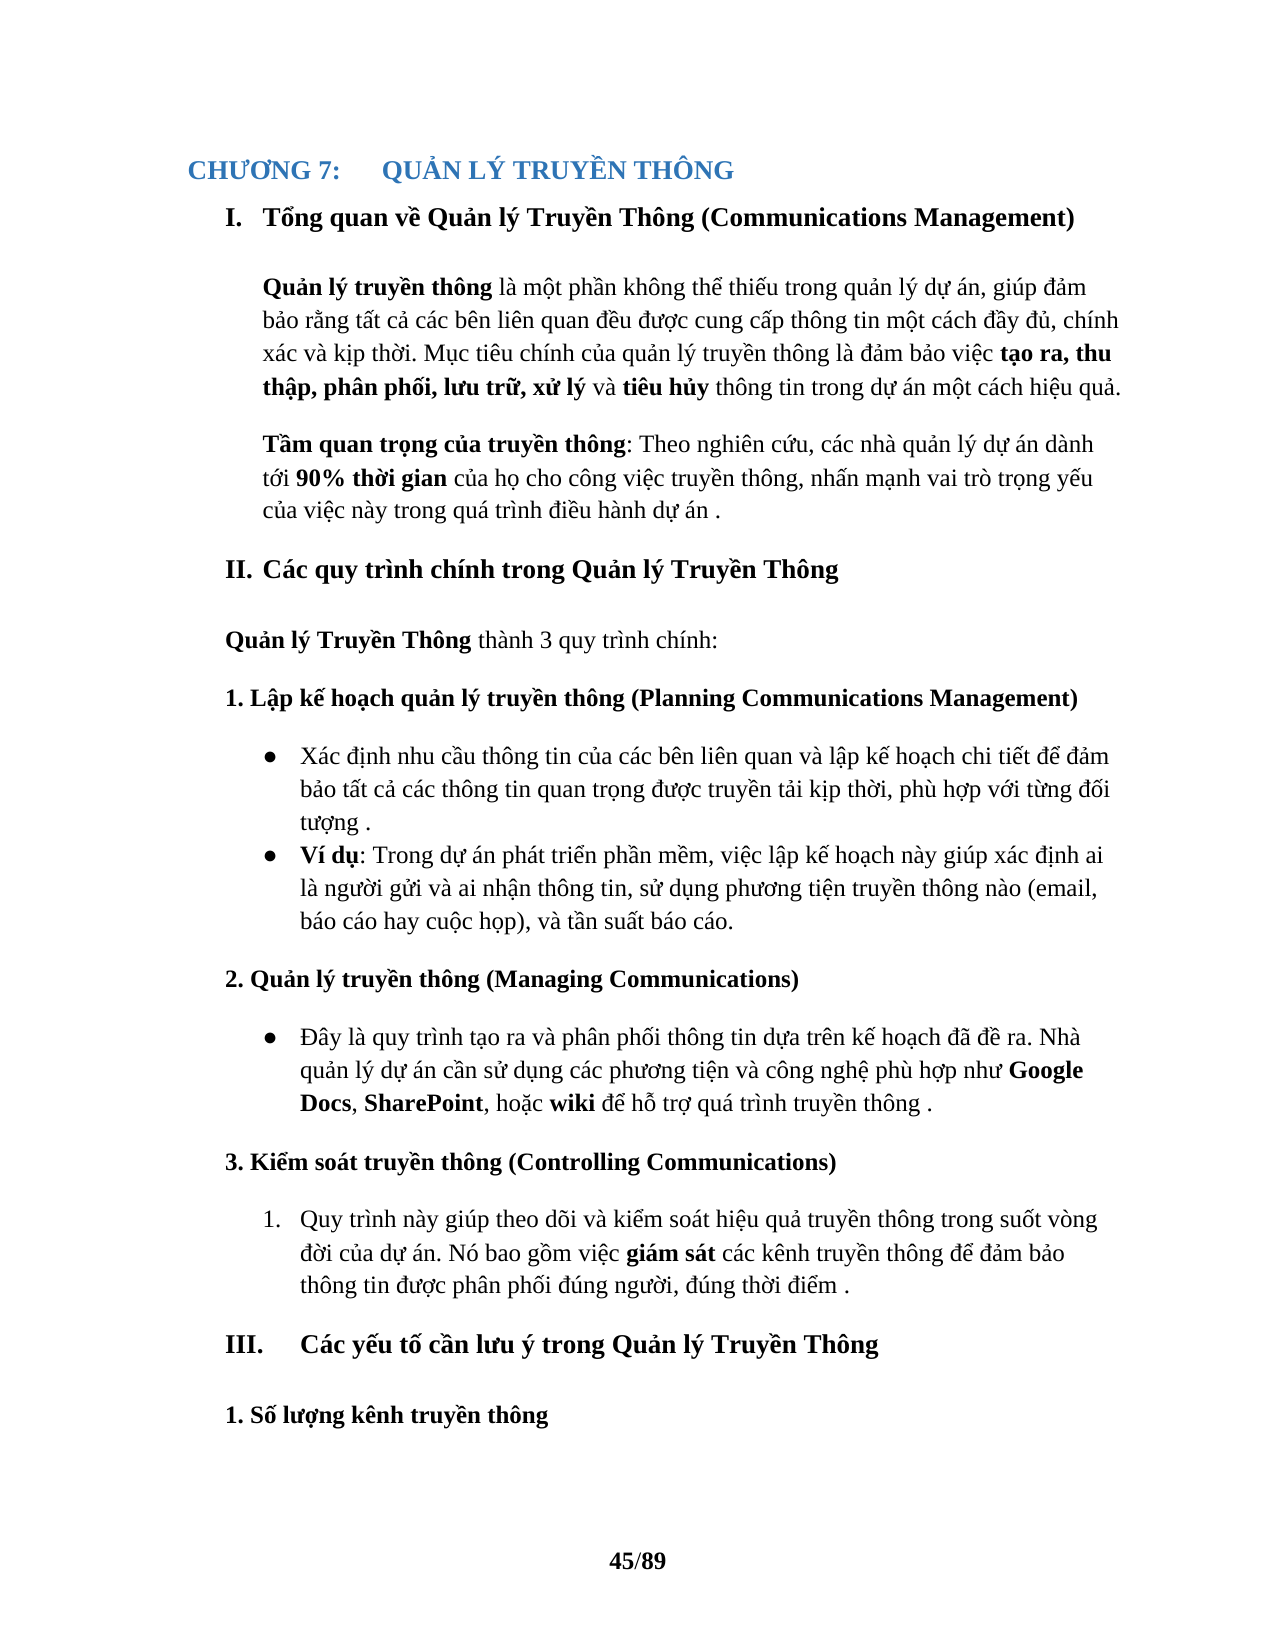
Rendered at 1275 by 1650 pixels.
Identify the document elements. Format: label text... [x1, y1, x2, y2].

list Đây là quy trình tạo ra và phân phối thông tin dựa trên kế hoạch đã đề ra. Nhà quản lý dự án cần sử dụng các phương tiện và công nghệ phù hợp như Google Docs, SharePoint, hoặc wiki để hỗ trợ quá trình truyền thông . [262, 1022, 1125, 1117]
subtitle Tổng quan về Quản lý Truyền Thông (Communications Management) [225, 201, 1125, 232]
text Tầm quan trọng của truyền thông: Theo nghiên cứu, các nhà quản lý dự án dành tới 90% thời gian của họ cho công việc truyền thông, nhấn mạnh vai trò trọng yếu của việc này trong quá trình điều hành dự án . [262, 429, 1125, 524]
text 1. Lập kế hoạch quản lý truyền thông (Planning Communications Management) [225, 683, 1125, 712]
subtitle Các quy trình chính trong Quản lý Truyền Thông [225, 554, 1125, 585]
list Quy trình này giúp theo dõi và kiểm soát hiệu quả truyền thông trong suốt vòng đời của dự án. Nó bao gồm việc giám sát các kênh truyền thông để đảm bảo thông tin được phân phối đúng người, đúng thời điểm . [262, 1204, 1125, 1299]
text 1. Số lượng kênh truyền thông [225, 1400, 1125, 1429]
text 3. Kiểm soát truyền thông (Controlling Communications) [225, 1147, 1125, 1175]
text Quản lý truyền thông là một phần không thể thiếu trong quản lý dự án, giúp đảm bảo rằng tất cả các bên liên quan đều được cung cấp thông tin một cách đầy đủ, chính xác và kịp thời. Mục tiêu chính của quản lý truyền thông là đảm bảo việc tạo ra, thu thập, phân phối, lưu trữ, xử lý và tiêu hủy thông tin trong dự án một cách hiệu quả. [262, 272, 1125, 400]
text Quản lý Truyền Thông thành 3 quy trình chính: [150, 625, 1125, 654]
list Ví dụ: Trong dự án phát triển phần mềm, việc lập kế hoạch này giúp xác định ai là người gửi và ai nhận thông tin, sử dụng phương tiện truyền thông nào (email, báo cáo hay cuộc họp), và tần suất báo cáo. [262, 840, 1125, 935]
subtitle Các yếu tố cần lưu ý trong Quản lý Truyền Thông [225, 1329, 1125, 1360]
text 2. Quản lý truyền thông (Managing Communications) [225, 964, 1125, 993]
subtitle Quản lý truyền thông [187, 154, 1125, 185]
list Xác định nhu cầu thông tin của các bên liên quan và lập kế hoạch chi tiết để đảm bảo tất cả các thông tin quan trọng được truyền tải kịp thời, phù hợp với từng đối tượng . [262, 741, 1125, 836]
